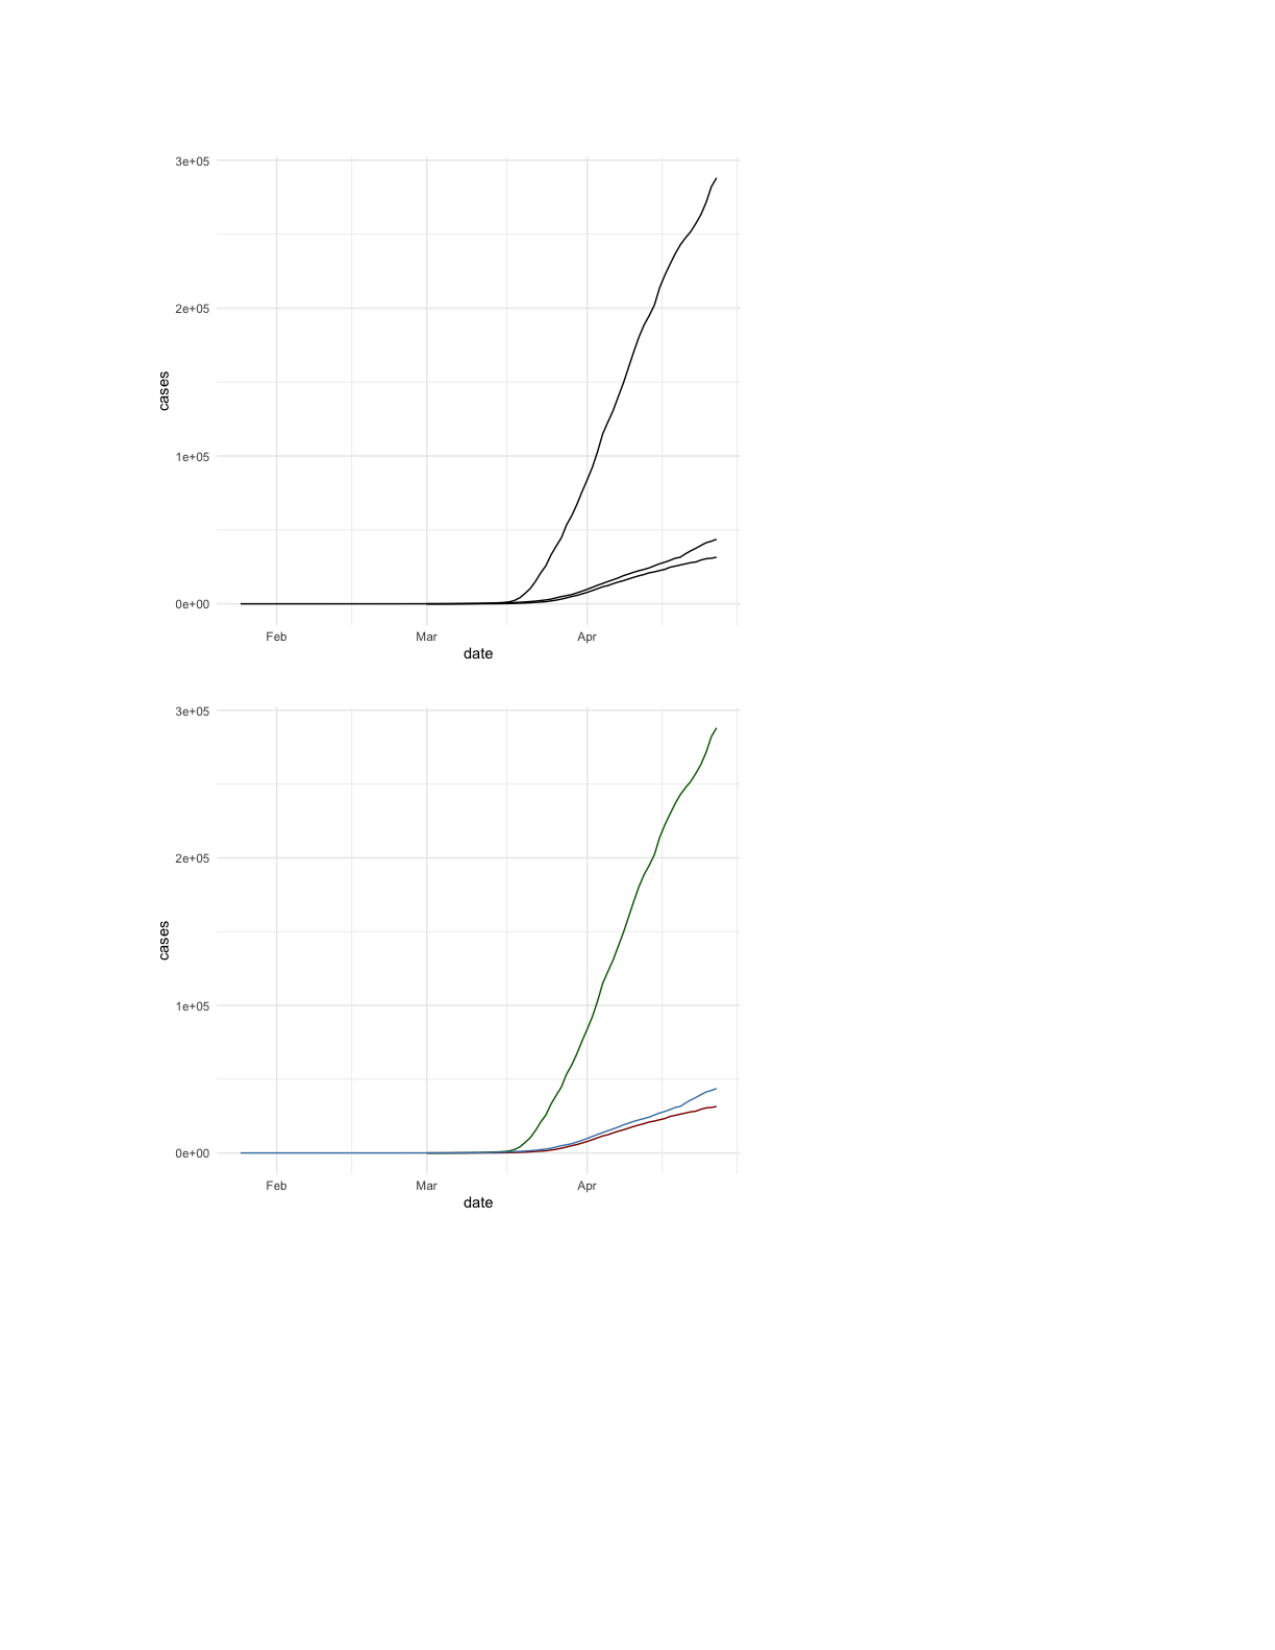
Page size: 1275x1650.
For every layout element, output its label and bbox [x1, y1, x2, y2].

picture [150, 150, 748, 669]
picture [150, 699, 748, 1218]
